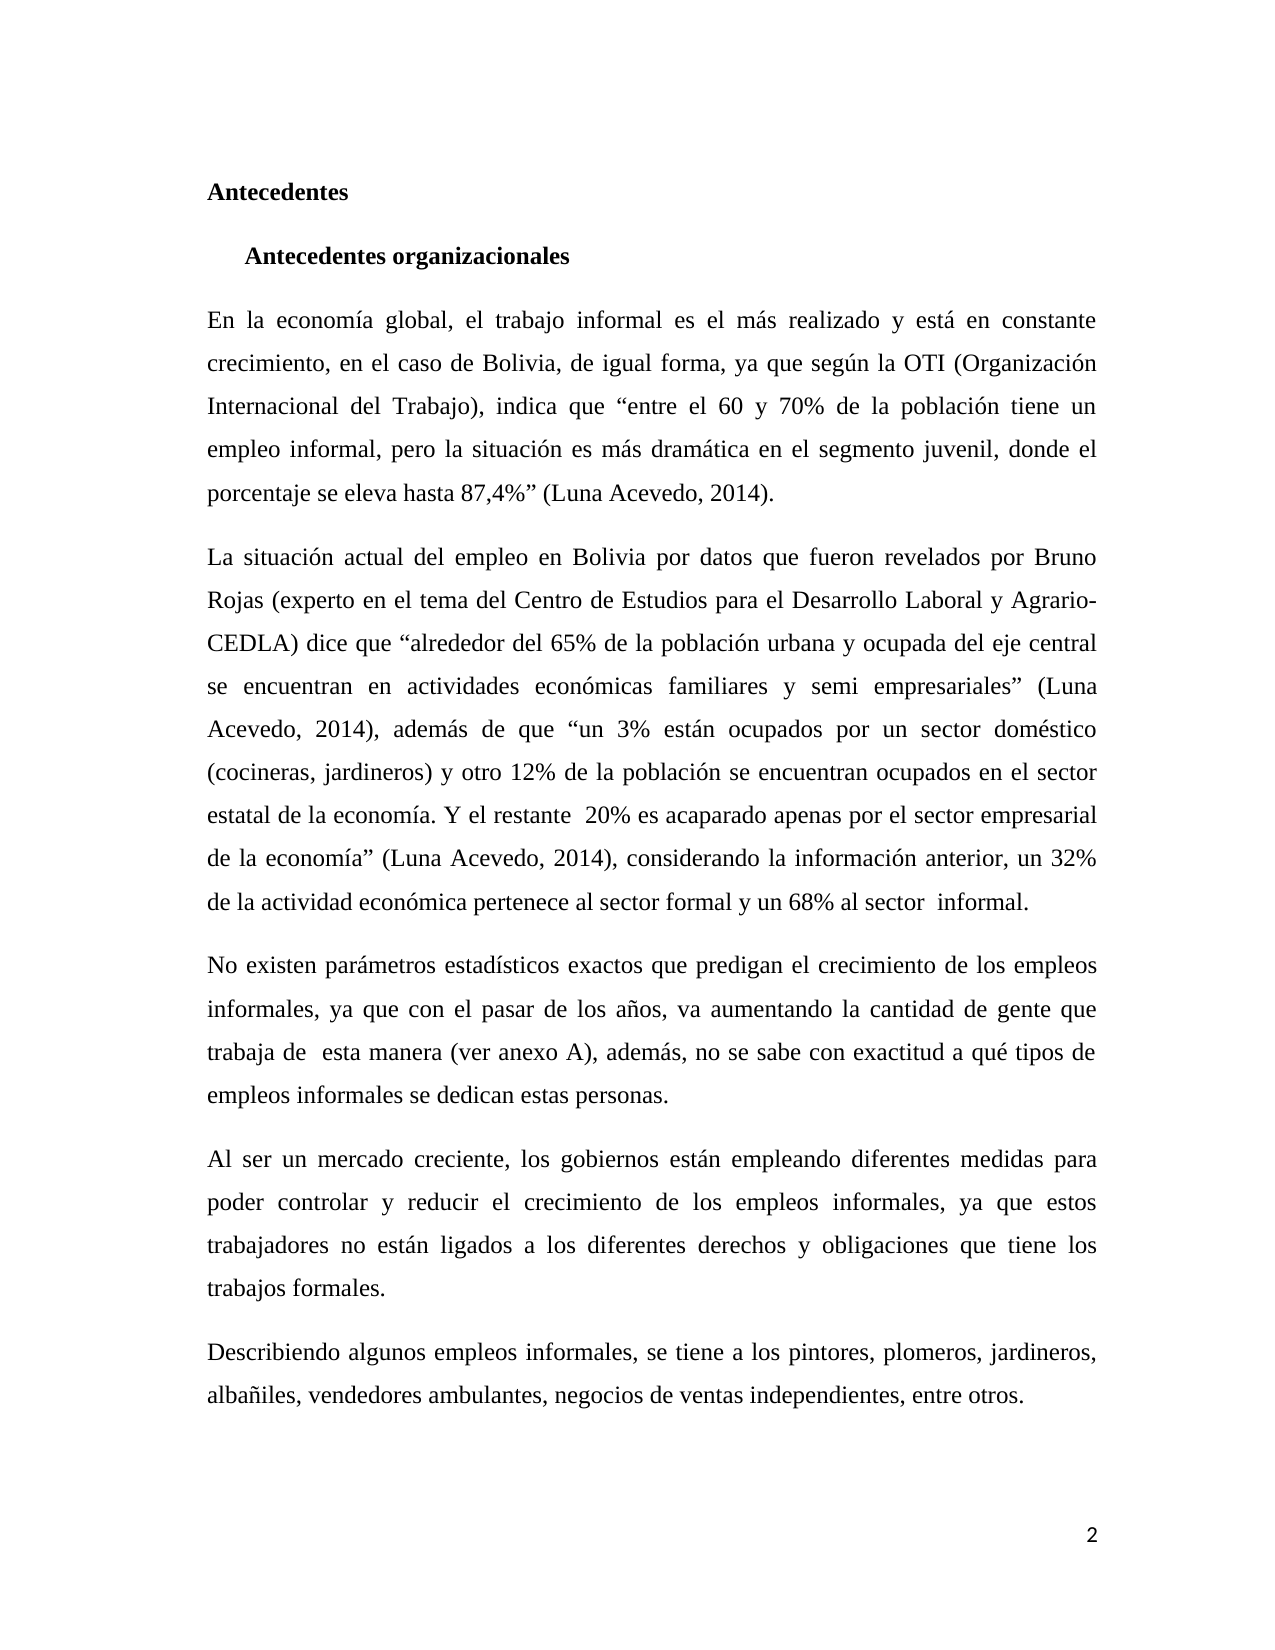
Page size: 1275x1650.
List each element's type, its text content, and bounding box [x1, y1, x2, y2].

text La situación actual del empleo en Bolivia por datos que fueron revelados por Bruno Rojas (experto en el tema del Centro de Estudios para el Desarrollo Laboral y Agrario- CEDLA) dice que “alrededor del 65% de la población urbana y ocupada del eje central se encuentran en actividades económicas familiares y semi empresariales” (Luna Acevedo, 2014), además de que “un 3% están ocupados por un sector doméstico (cocineras, jardineros) y otro 12% de la población se encuentran ocupados en el sector estatal de la economía. Y el restante 20% es acaparado apenas por el sector empresarial de la economía” (Luna Acevedo, 2014), considerando la información anterior, un 32% de la actividad económica pertenece al sector formal y un 68% al sector informal. [207, 542, 1098, 915]
text Al ser un mercado creciente, los gobiernos están empleando diferentes medidas para poder controlar y reducir el crecimiento de los empleos informales, ya que estos trabajadores no están ligados a los diferentes derechos y obligaciones que tiene los trabajos formales. [207, 1144, 1098, 1302]
text En la economía global, el trabajo informal es el más realizado y está en constante crecimiento, en el caso de Bolivia, de igual forma, ya que según la OTI (Organización Internacional del Trabajo), indica que “entre el 60 y 70% de la población tiene un empleo informal, pero la situación es más dramática en el segmento juvenil, donde el porcentaje se eleva hasta 87,4%” (Luna Acevedo, 2014). [207, 305, 1098, 506]
text Describiendo algunos empleos informales, se tiene a los pintores, plomeros, jardineros, albañiles, vendedores ambulantes, negocios de ventas independientes, entre otros. [207, 1337, 1098, 1409]
text Antecedentes [207, 177, 1098, 206]
text Antecedentes organizacionales [244, 241, 1098, 270]
text No existen parámetros estadísticos exactos que predigan el crecimiento de los empleos informales, ya que con el pasar de los años, va aumentando la cantidad de gente que trabaja de esta manera (ver anexo A), además, no se sabe con exactitud a qué tipos de empleos informales se dedican estas personas. [207, 951, 1098, 1109]
